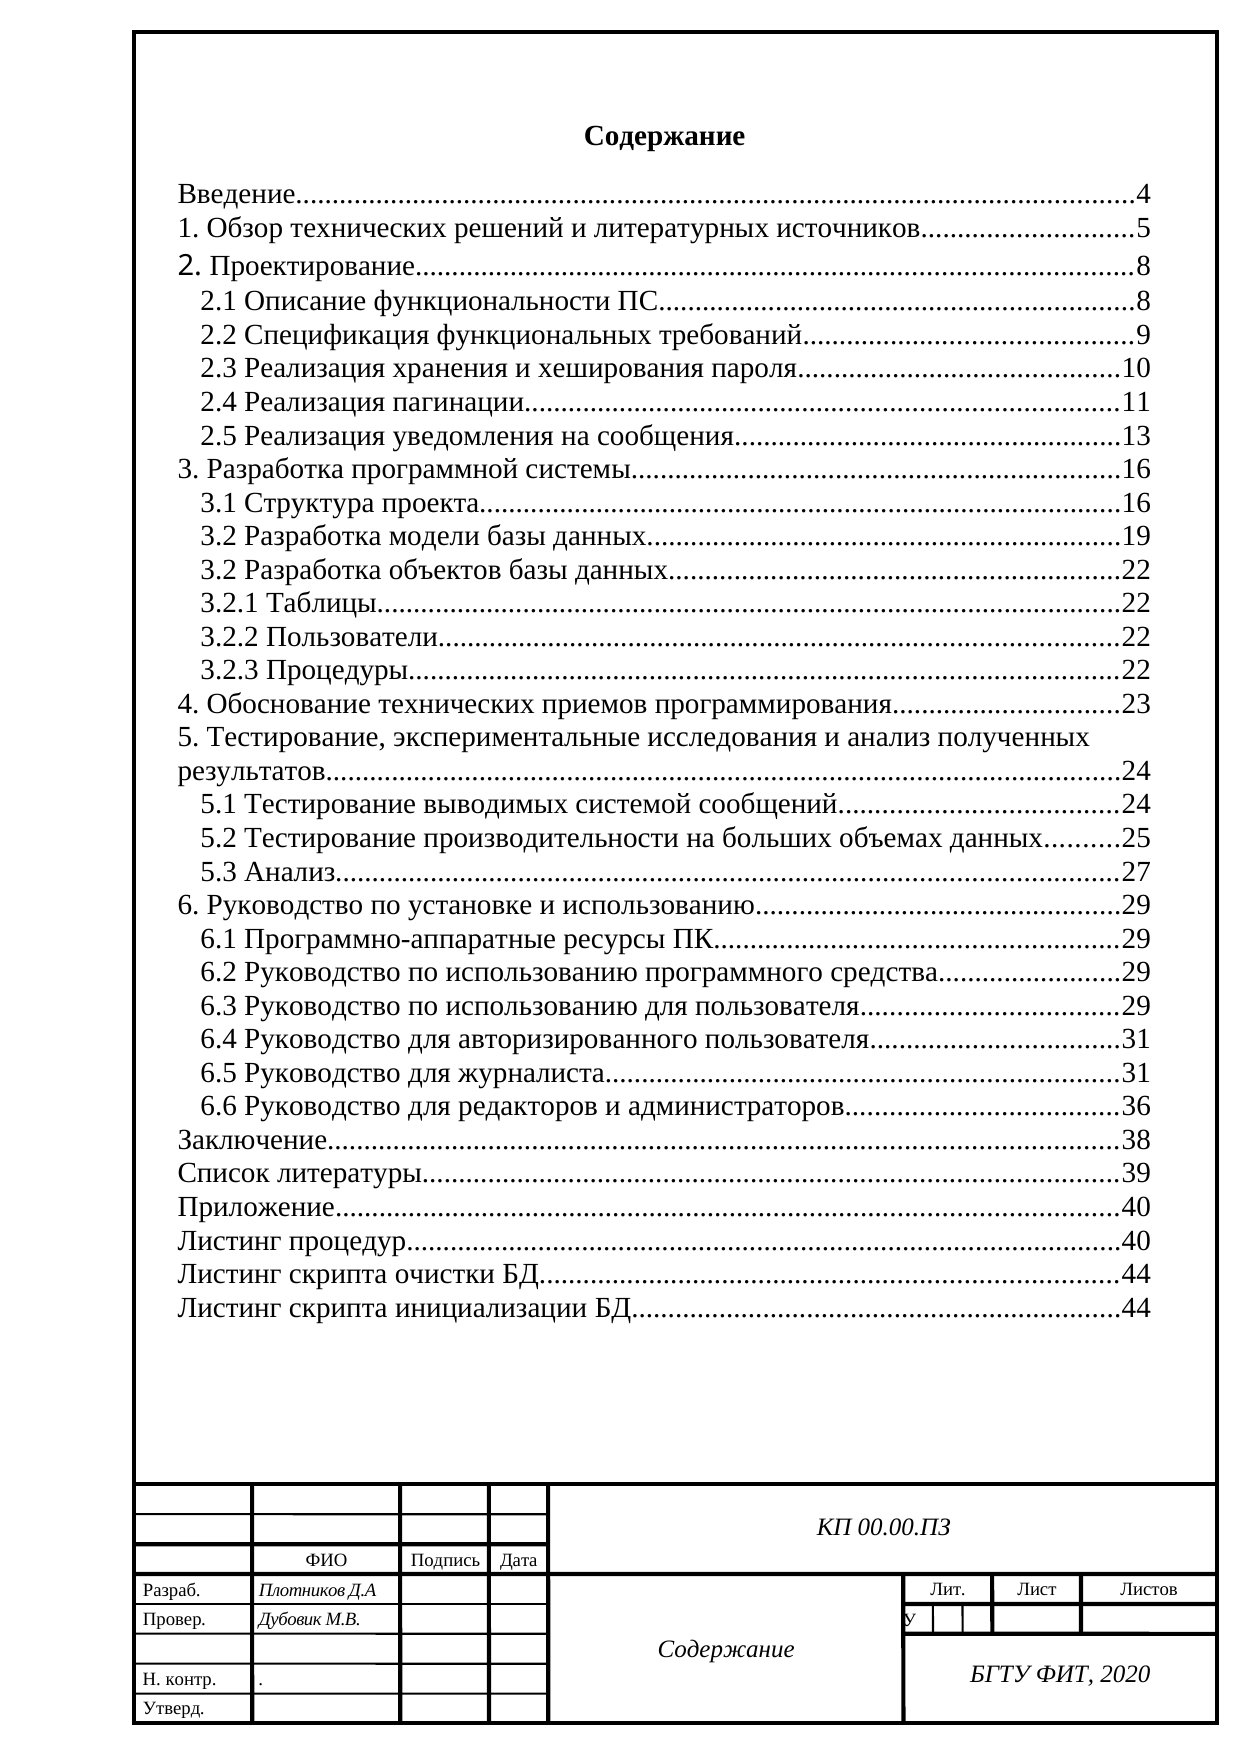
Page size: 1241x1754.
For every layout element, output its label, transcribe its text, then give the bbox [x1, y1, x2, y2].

text Содержание [177, 118, 1152, 152]
